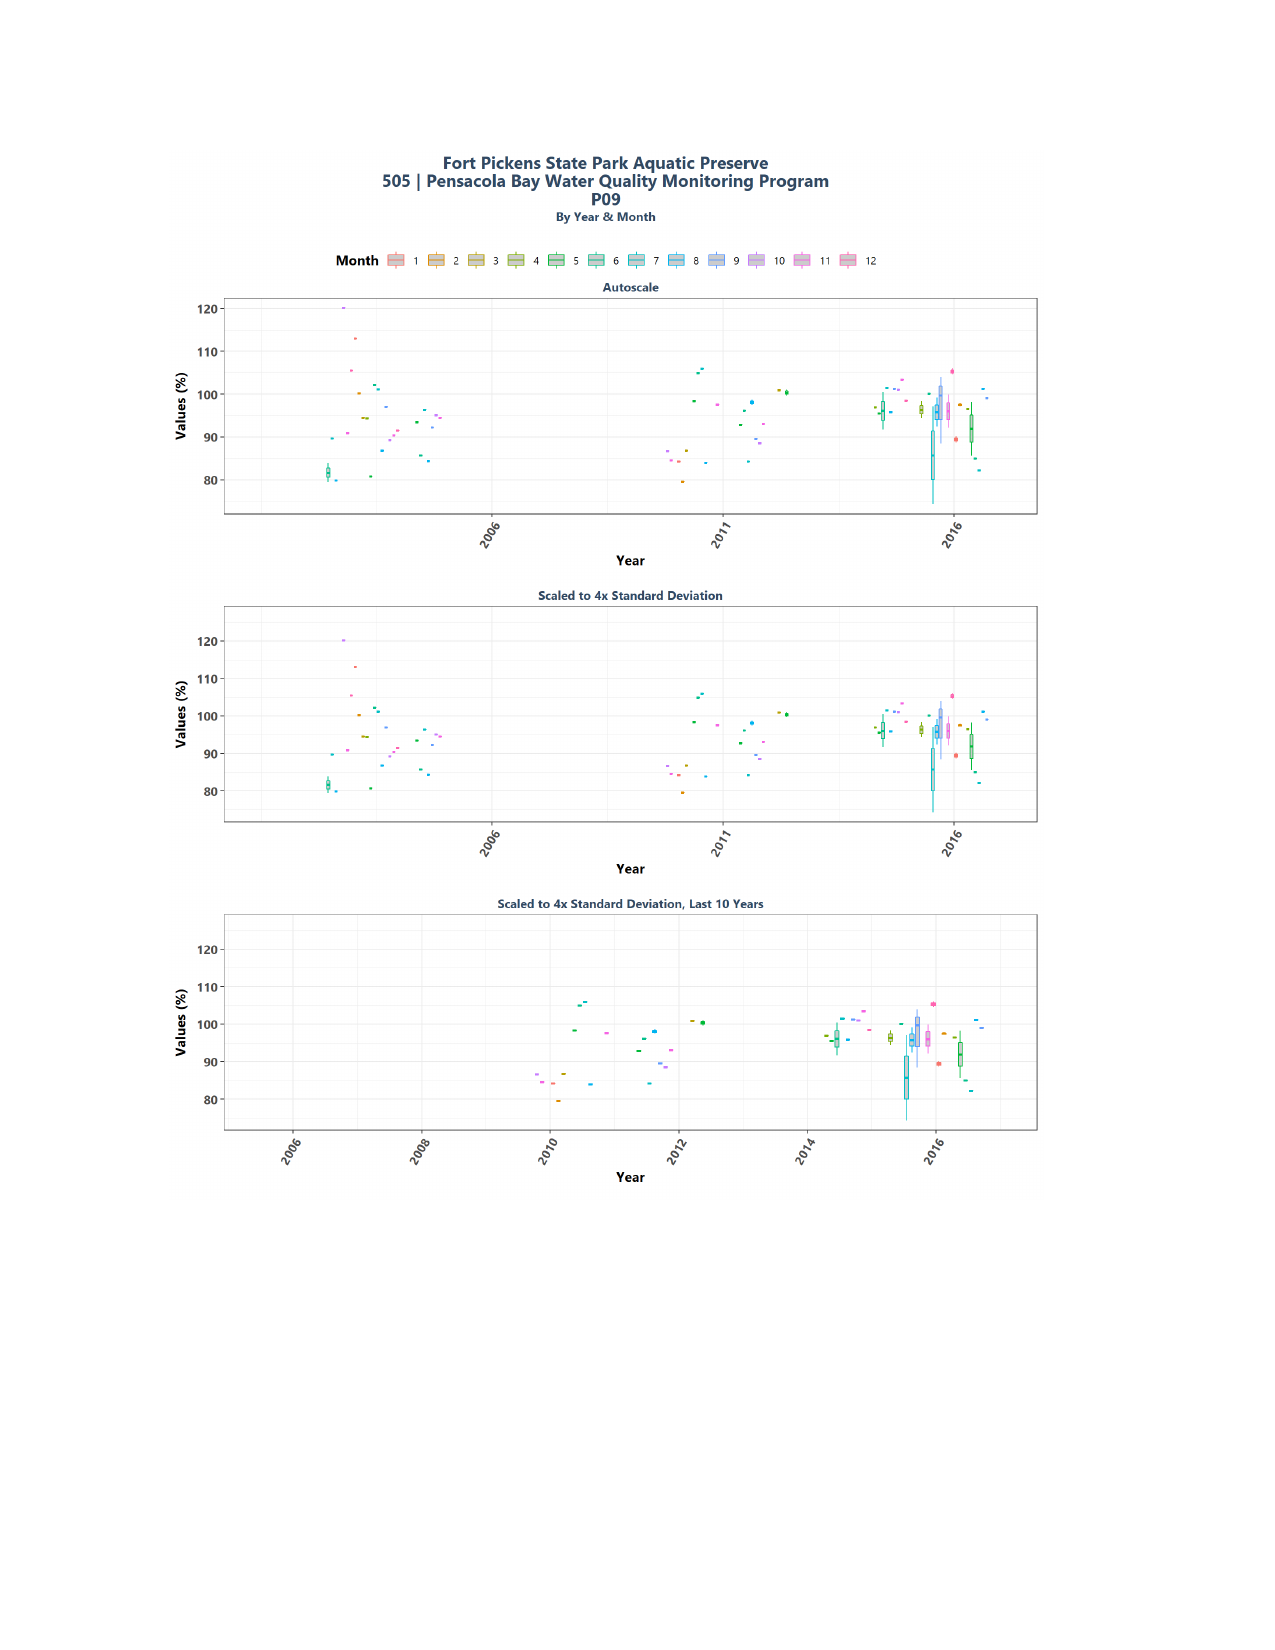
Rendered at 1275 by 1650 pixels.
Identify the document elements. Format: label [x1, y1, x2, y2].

picture [168, 150, 1044, 1200]
